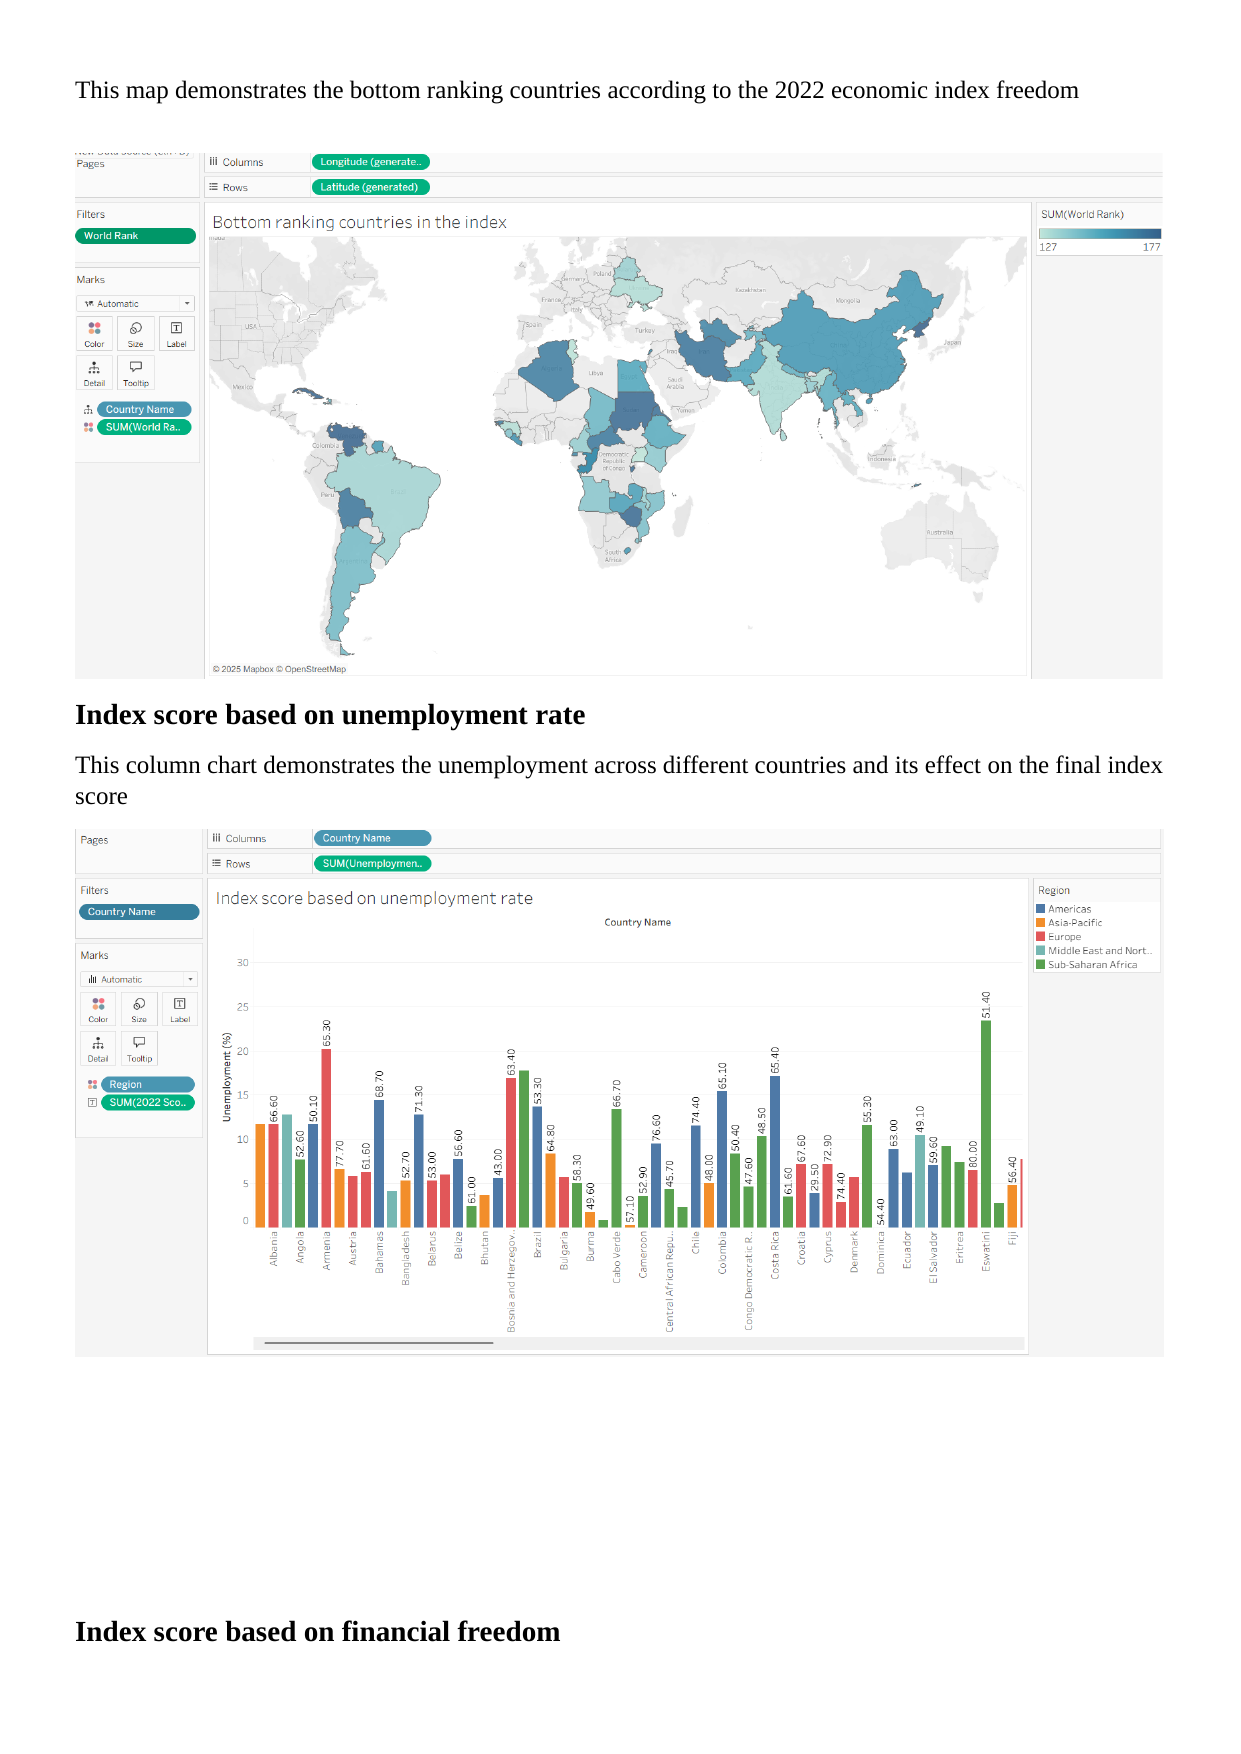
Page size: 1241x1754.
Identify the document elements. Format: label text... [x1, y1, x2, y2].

text This column chart demonstrates the unemployment across different countries and its effect on the final index score [75, 750, 1165, 810]
picture [75, 153, 1163, 679]
text Index score based on financial freedom [75, 1614, 1165, 1647]
text This map demonstrates the bottom ranking countries according to the 2022 economic index freedom [75, 75, 1165, 104]
picture [75, 829, 1164, 1357]
text Index score based on unemployment rate [75, 697, 1165, 731]
